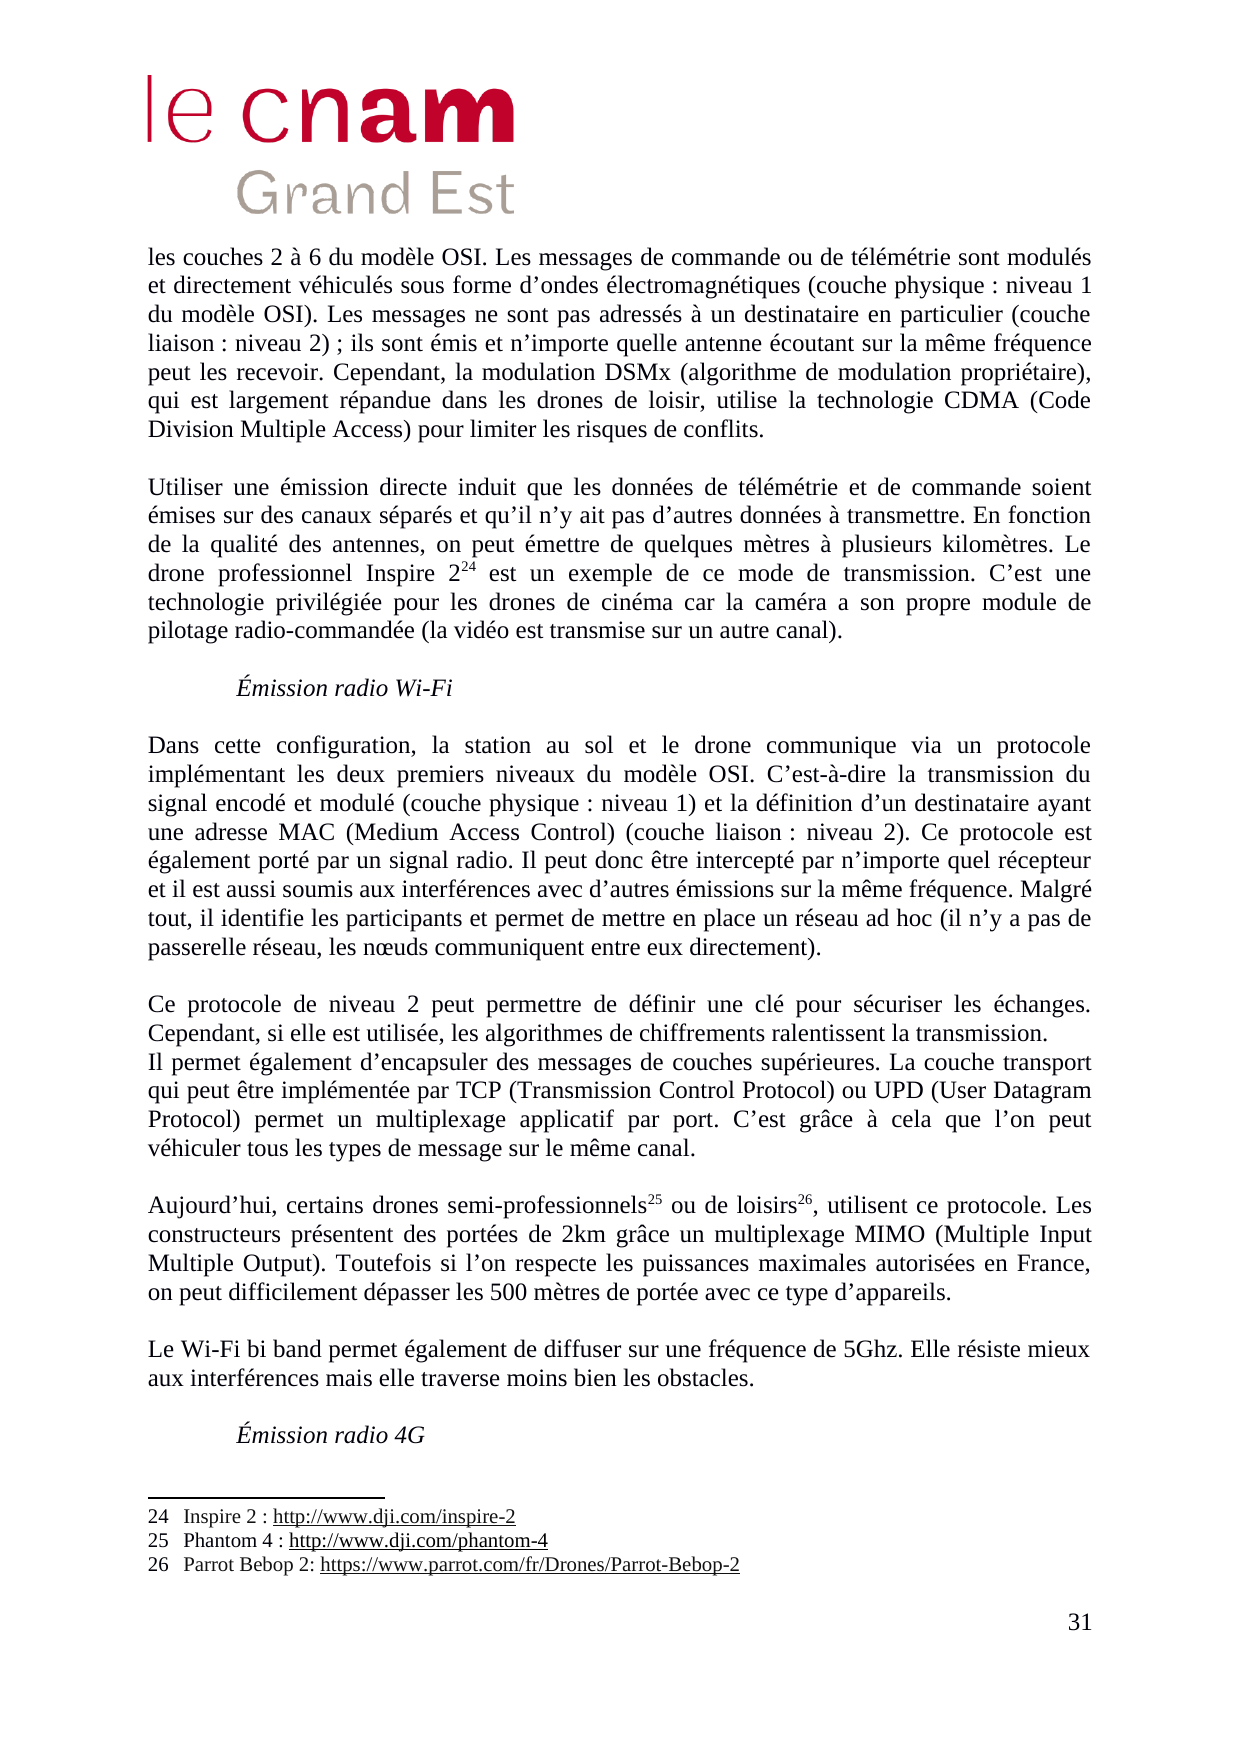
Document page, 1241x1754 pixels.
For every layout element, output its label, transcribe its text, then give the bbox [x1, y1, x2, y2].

text Dans cette configuration, la station au sol et le drone communique via un protocole implémentant les deux premiers niveaux du modèle OSI. C’est-à-dire la transmission du signal encodé et modulé (couche physique : niveau 1) et la définition d’un destinataire ayant une adresse MAC (Medium Access Control) (couche liaison : niveau 2). Ce protocole est également porté par un signal radio. Il peut donc être intercepté par n’importe quel récepteur et il est aussi soumis aux interférences avec d’autres émissions sur la même fréquence. Malgré tout, il identifie les participants et permet de mettre en place un réseau ad hoc (il n’y a pas de passerelle réseau, les nœuds communiquent entre eux directement). [148, 731, 1092, 961]
text Utiliser une émission directe induit que les données de télémétrie et de commande soient émises sur des canaux séparés et qu’il n’y ait pas d’autres données à transmettre. En fonction de la qualité des antennes, on peut émettre de quelques mètres à plusieurs kilomètres. Le drone professionnel Inspire 2 est un exemple de ce mode de transmission. C’est une technologie privilégiée pour les drones de cinéma car la caméra a son propre module de pilotage radio-commandée (la vidéo est transmise sur un autre canal). [148, 472, 1092, 644]
picture [147, 75, 514, 214]
subtitle Émission radio 4G [236, 1421, 1092, 1449]
text Le Wi-Fi bi band permet également de diffuser sur une fréquence de 5Ghz. Elle résiste mieux aux interférences mais elle traverse moins bien les obstacles. [148, 1334, 1092, 1392]
subtitle Émission radio Wi-Fi [236, 673, 1092, 702]
text Il permet également d’encapsuler des messages de couches supérieures. La couche transport qui peut être implémentée par TCP (Transmission Control Protocol) ou UPD (User Datagram Protocol) permet un multiplexage applicatif par port. C’est grâce à cela que l’on peut véhiculer tous les types de message sur le même canal. [148, 1047, 1092, 1162]
text Ce protocole de niveau 2 peut permettre de définir une clé pour sécuriser les échanges. Cependant, si elle est utilisée, les algorithmes de chiffrements ralentissent la transmission. [148, 989, 1092, 1047]
text Aujourd’hui, certains drones semi-professionnels ou de loisirs, utilisent ce protocole. Les constructeurs présentent des portées de 2km grâce un multiplexage MIMO (Multiple Input Multiple Output). Toutefois si l’on respecte les puissances maximales autorisées en France, on peut difficilement dépasser les 500 mètres de portée avec ce type d’appareils. [148, 1191, 1092, 1306]
